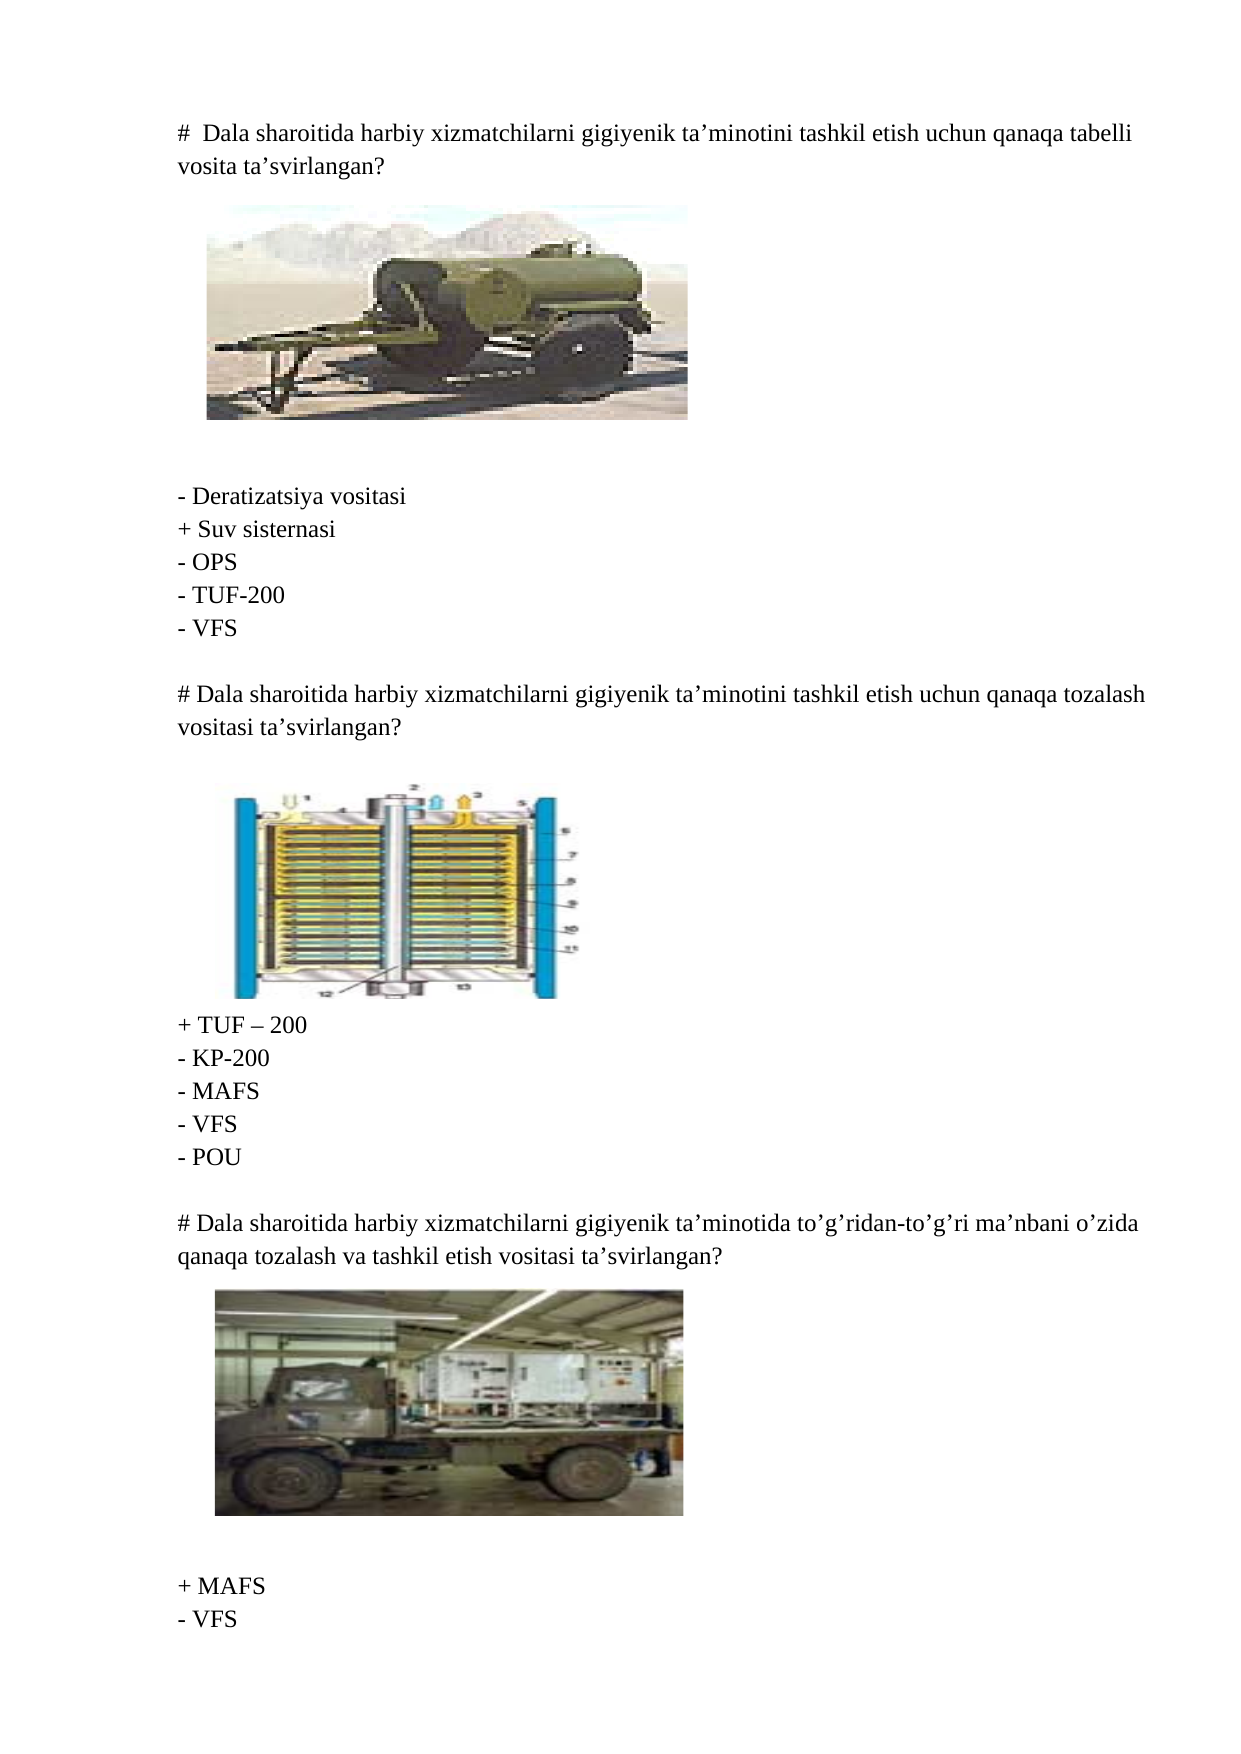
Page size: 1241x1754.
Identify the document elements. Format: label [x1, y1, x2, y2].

picture [206, 205, 684, 418]
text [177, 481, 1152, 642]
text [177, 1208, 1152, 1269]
picture [214, 783, 590, 999]
picture [214, 1288, 684, 1516]
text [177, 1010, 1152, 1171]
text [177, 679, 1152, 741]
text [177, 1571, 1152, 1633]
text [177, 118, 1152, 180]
